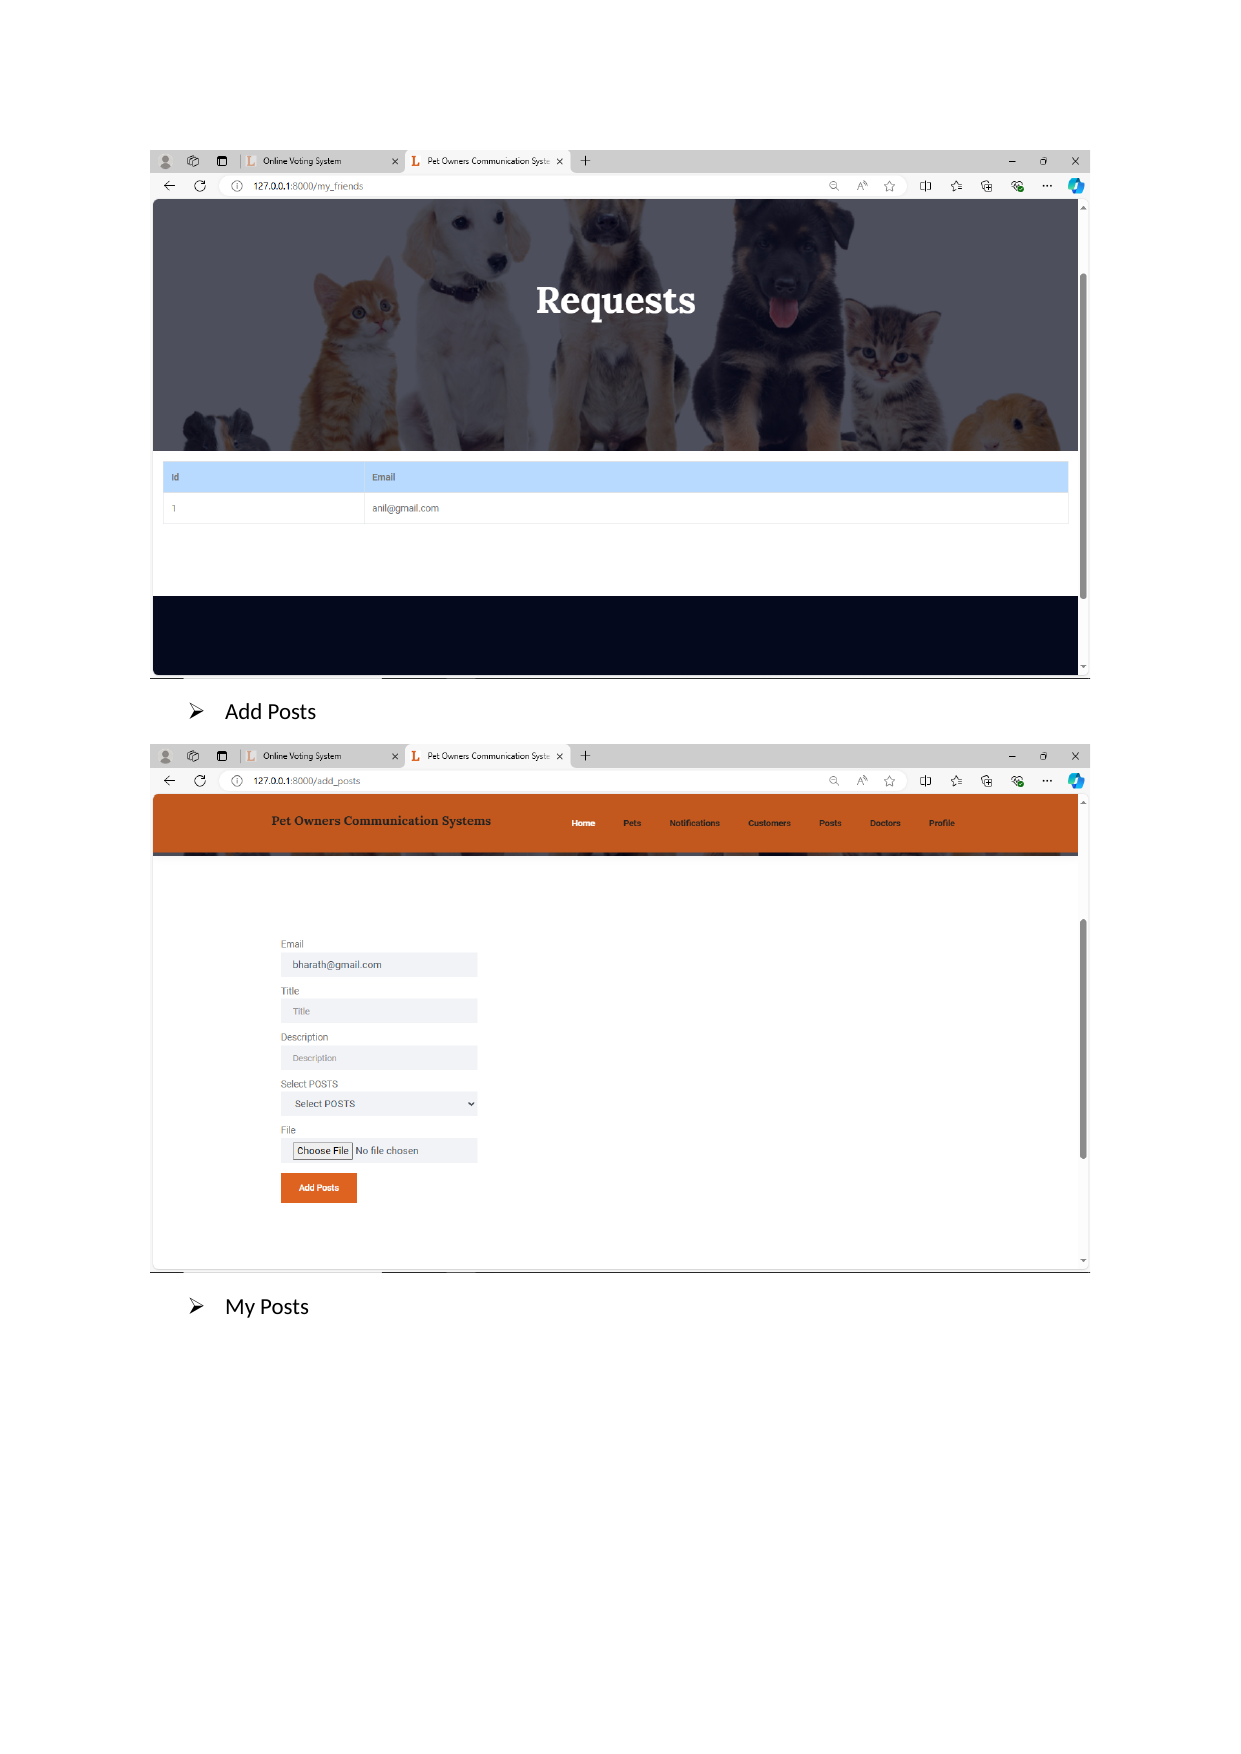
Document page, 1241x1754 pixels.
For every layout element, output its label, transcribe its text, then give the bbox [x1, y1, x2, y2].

picture [150, 150, 1091, 679]
list My Posts [187, 1292, 1090, 1320]
list Add Posts [187, 697, 1090, 726]
picture [150, 744, 1091, 1273]
